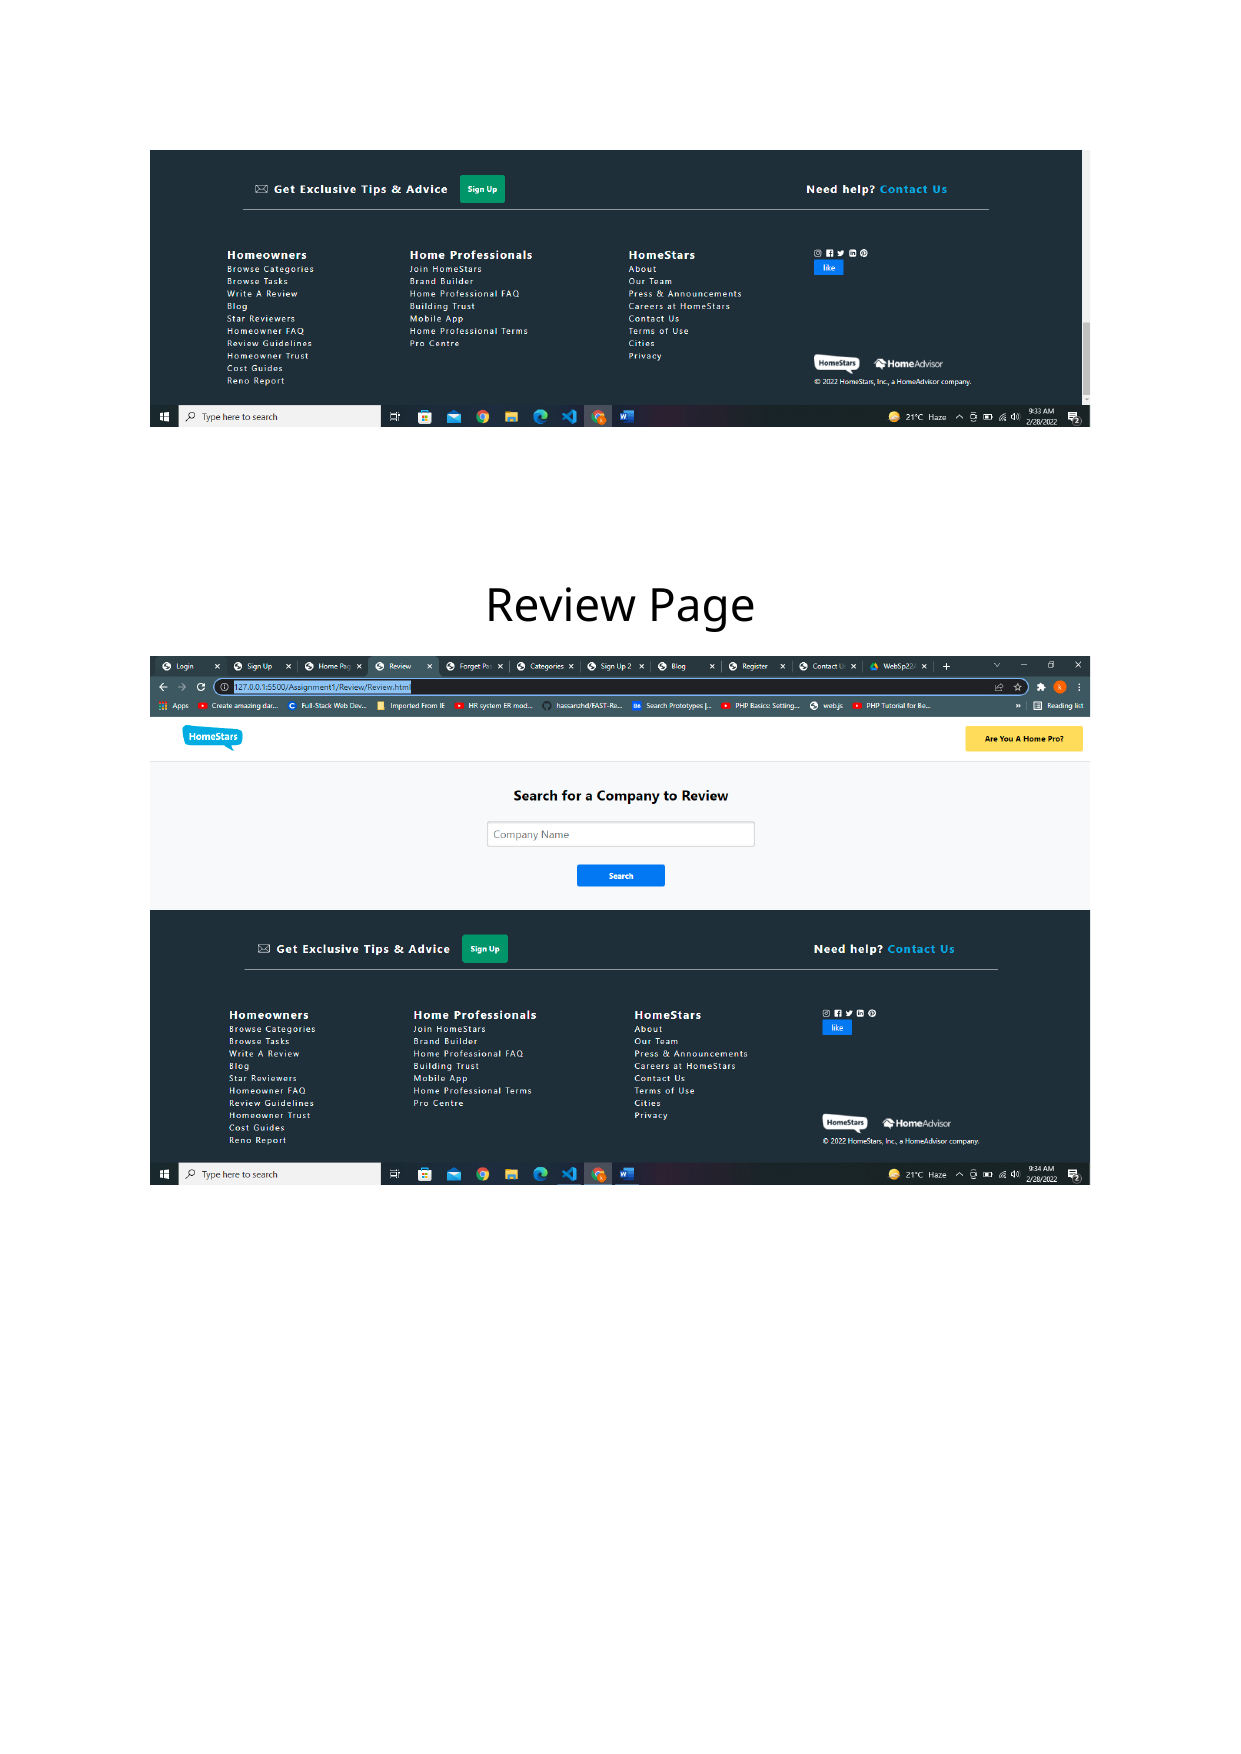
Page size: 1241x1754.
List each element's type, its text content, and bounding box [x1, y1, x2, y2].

text Review Page [150, 572, 1090, 634]
